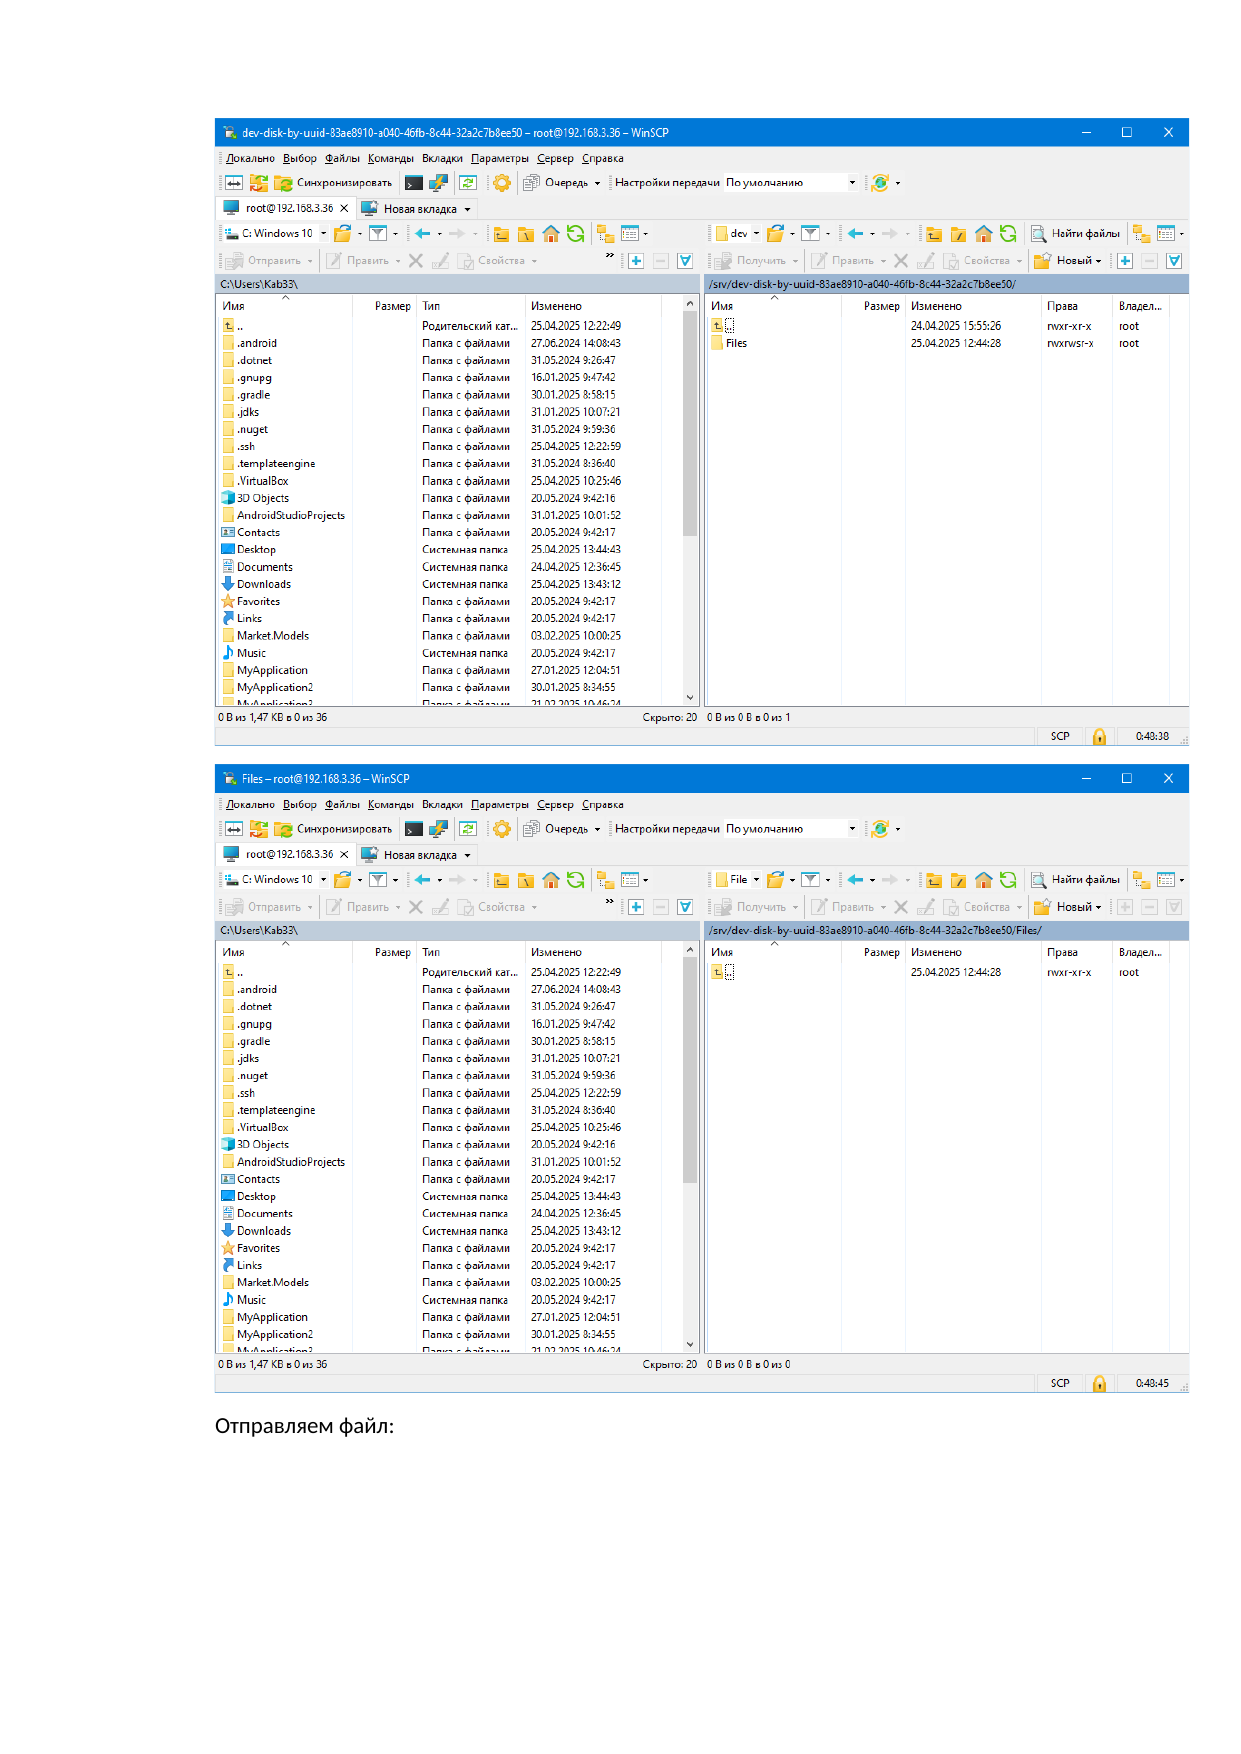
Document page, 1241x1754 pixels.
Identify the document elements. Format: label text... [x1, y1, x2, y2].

picture [214, 118, 1190, 746]
text Отправляем файл: [215, 1411, 1152, 1439]
picture [214, 764, 1190, 1393]
